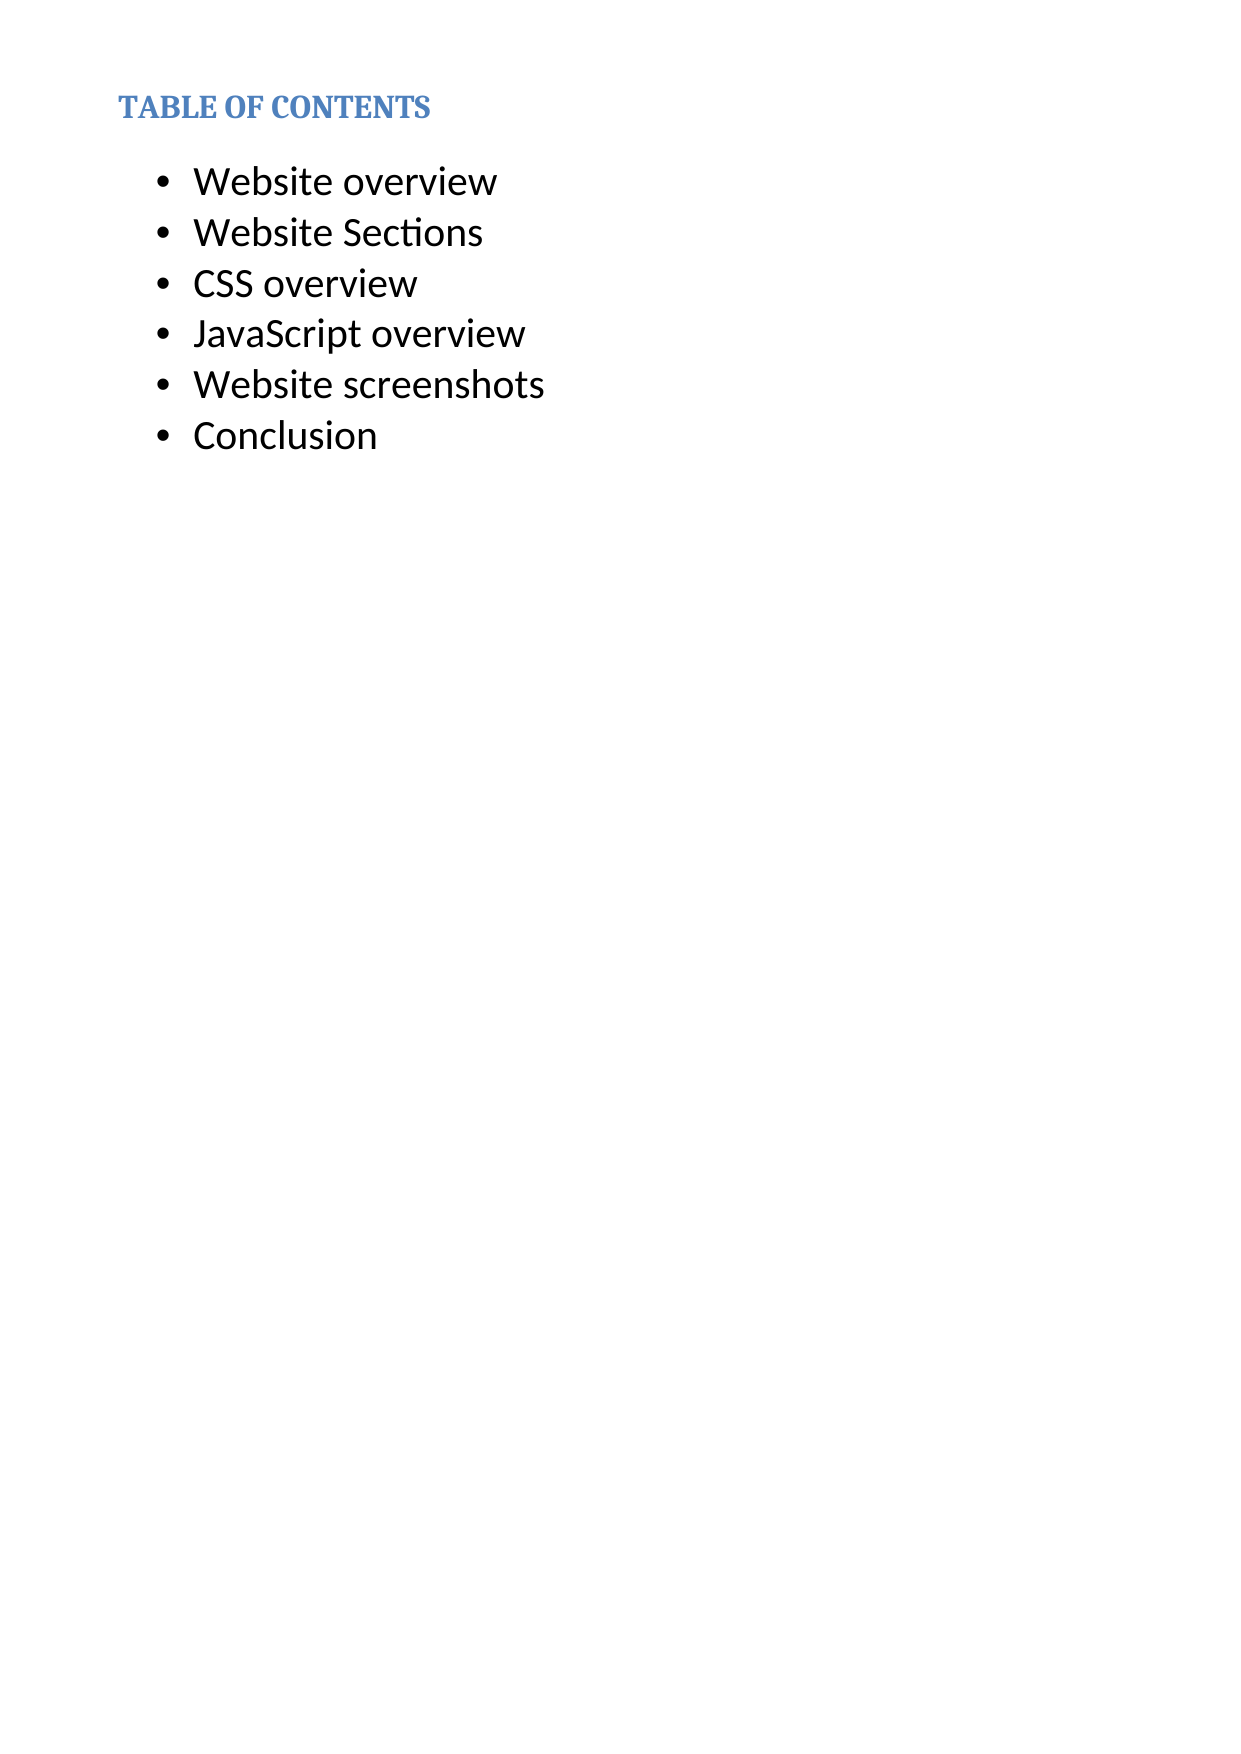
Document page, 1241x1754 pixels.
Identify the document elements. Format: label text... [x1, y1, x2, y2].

list CSS overview [156, 257, 1152, 307]
list Conclusion [156, 409, 1152, 460]
list Website overview [156, 155, 1152, 206]
list Website Sections [156, 206, 1152, 257]
list JavaScript overview [156, 307, 1152, 358]
list Website screenshots [156, 358, 1152, 409]
